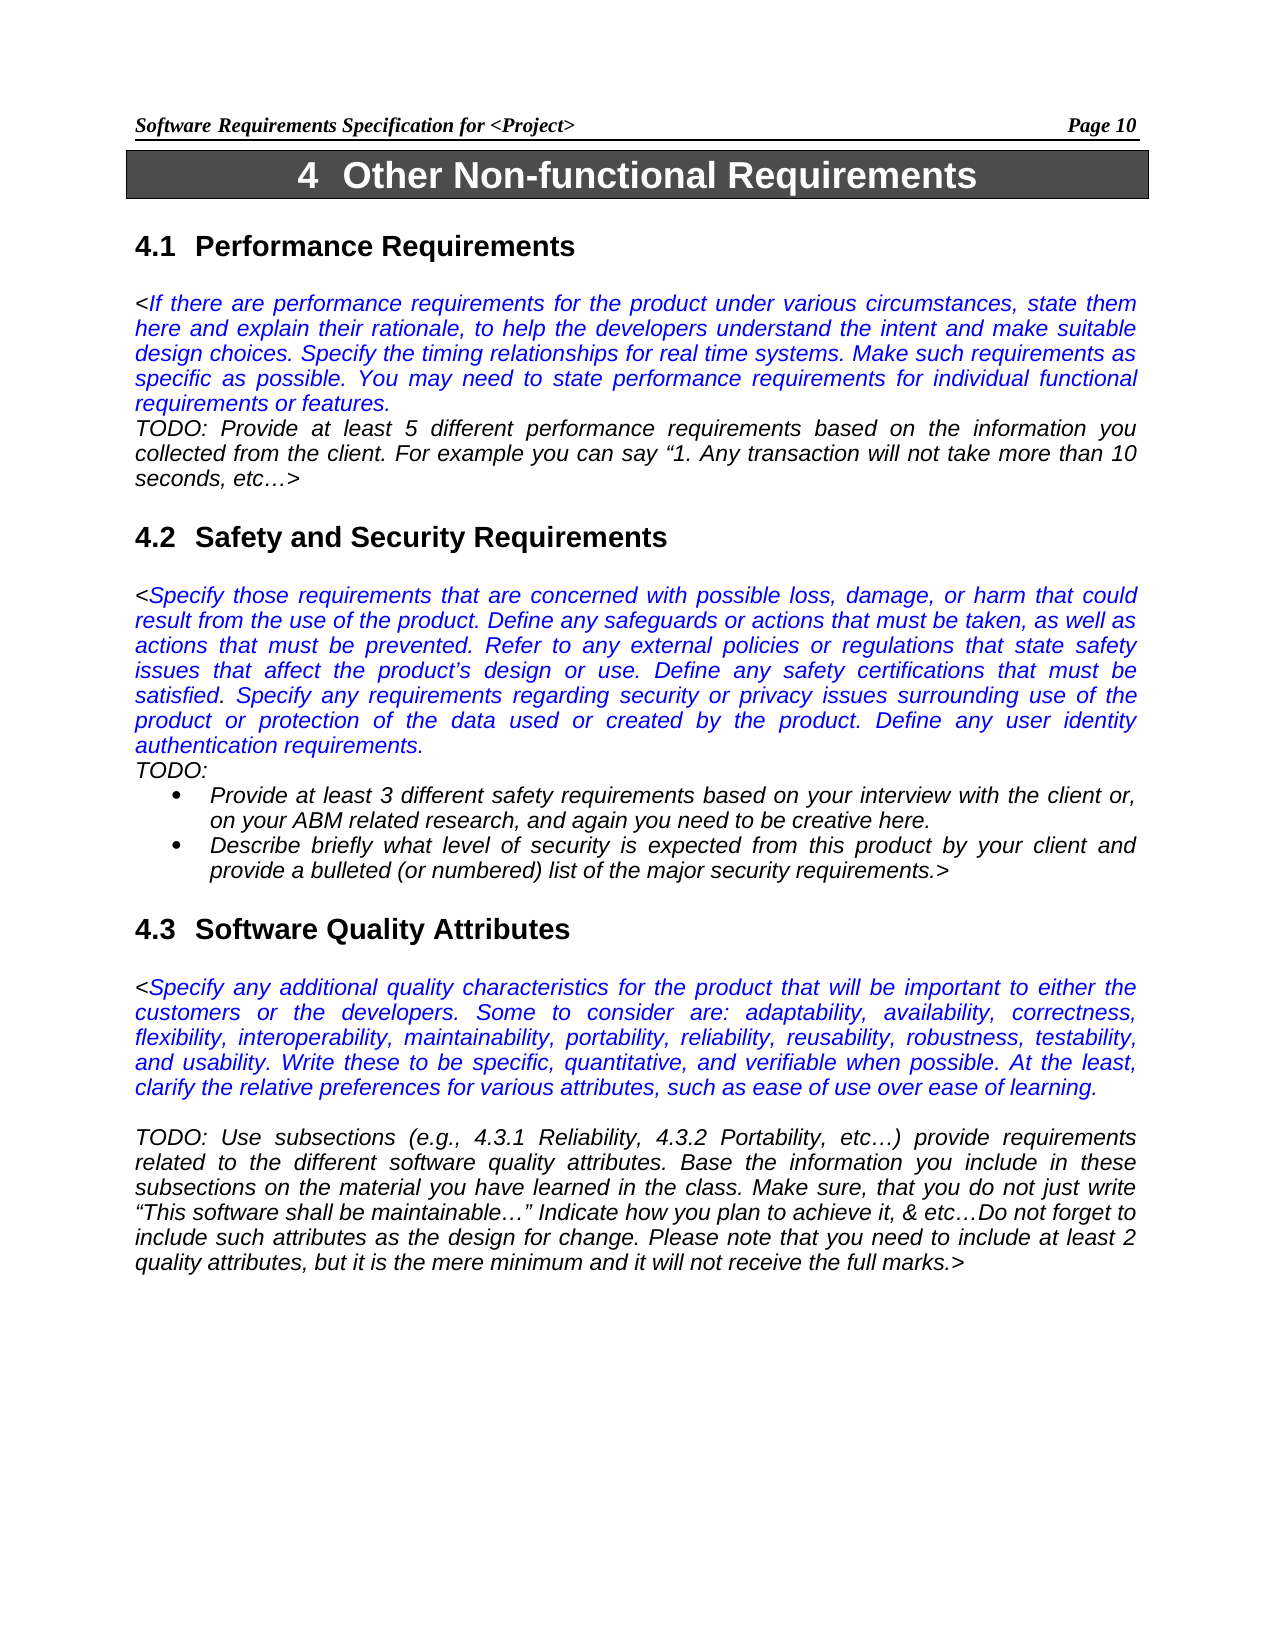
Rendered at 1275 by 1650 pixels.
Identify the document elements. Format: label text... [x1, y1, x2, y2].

text TODO: Use subsections (e.g., 4.3.1 Reliability, 4.3.2 Portability, etc…) provide requirements related to the different software quality attributes. Base the information you include in these subsections on the material you have learned in the class. Make sure, that you do not just write “This software shall be maintainable…” Indicate how you plan to achieve it, & etc…Do not forget to include such attributes as the design for change. Please note that you need to include at least 2 quality attributes, but it is the mere minimum and it will not receive the full marks.> [135, 1125, 1140, 1275]
text <Specify those requirements that are concerned with possible loss, damage, or harm that could result from the use of the product. Define any safeguards or actions that must be taken, as well as actions that must be prevented. Refer to any external policies or regulations that state safety issues that affect the product’s design or use. Define any safety certifications that must be satisfied. Specify any requirements regarding security or privacy issues surrounding use of the product or protection of the data used or created by the product. Define any user identity authentication requirements. [135, 583, 1140, 758]
list Describe briefly what level of security is expected from this product by your client and provide a bulleted (or numbered) list of the major security requirements.> [172, 833, 1140, 883]
subtitle Software Quality Attributes [135, 912, 1140, 946]
subtitle Performance Requirements [135, 228, 1140, 262]
text <Specify any additional quality characteristics for the product that will be important to either the customers or the developers. Some to consider are: adaptability, availability, correctness, flexibility, interoperability, maintainability, portability, reliability, reusability, robustness, testability, and usability. Write these to be specific, quantitative, and verifiable when possible. At the least, clarify the relative preferences for various attributes, such as ease of use over ease of learning. [135, 975, 1140, 1100]
list Provide at least 3 different safety requirements based on your interview with the client or, on your ABM related research, and again you need to be creative here. [172, 783, 1140, 833]
text TODO: Provide at least 5 different performance requirements based on the information you collected from the client. For example you can say “1. Any transaction will not take more than 10 seconds, etc…> [135, 416, 1140, 491]
text TODO: [135, 758, 1140, 783]
subtitle Safety and Security Requirements [135, 520, 1140, 554]
subtitle Other Non-functional Requirements [127, 151, 1148, 198]
text <If there are performance requirements for the product under various circumstances, state them here and explain their rationale, to help the developers understand the intent and make suitable design choices. Specify the timing relationships for real time systems. Make such requirements as specific as possible. You may need to state performance requirements for individual functional requirements or features. [135, 291, 1140, 416]
